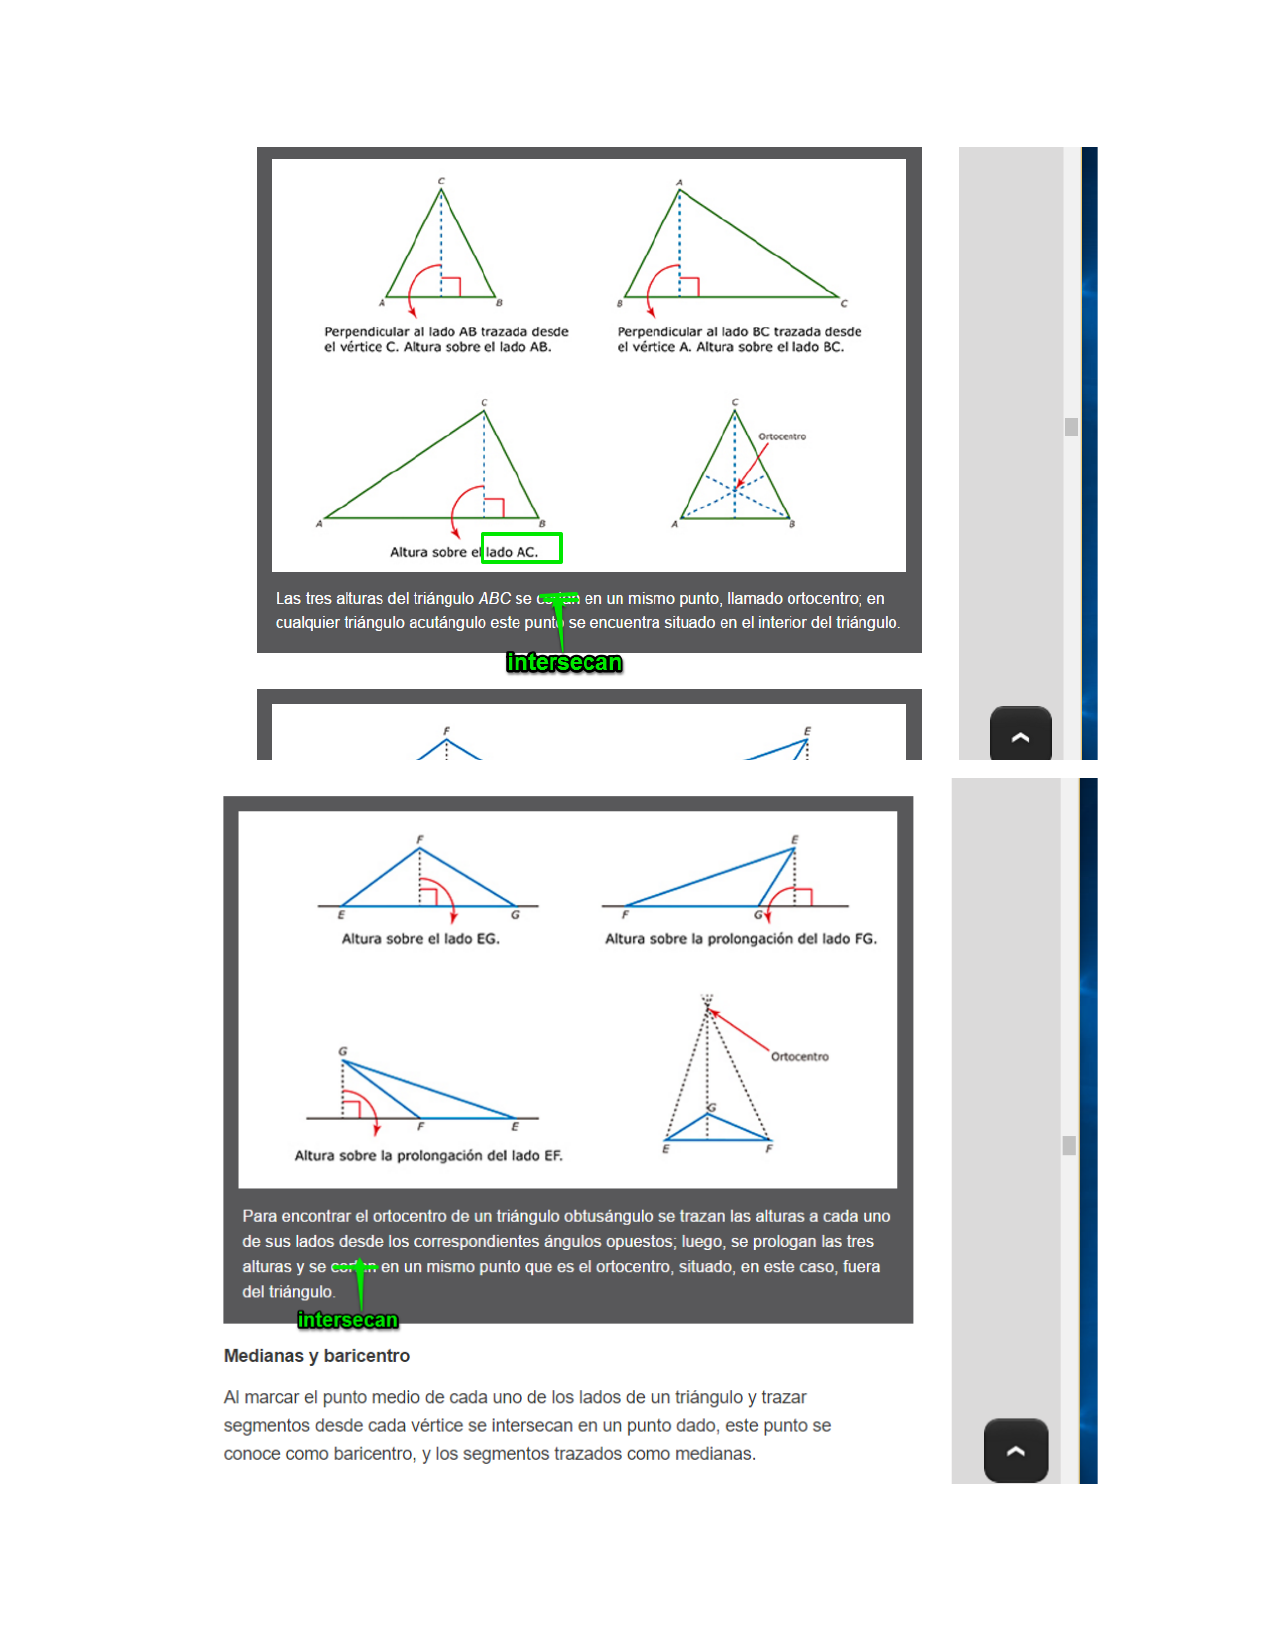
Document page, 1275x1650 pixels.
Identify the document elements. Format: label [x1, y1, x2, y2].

picture [177, 147, 1098, 760]
picture [177, 778, 1098, 1484]
